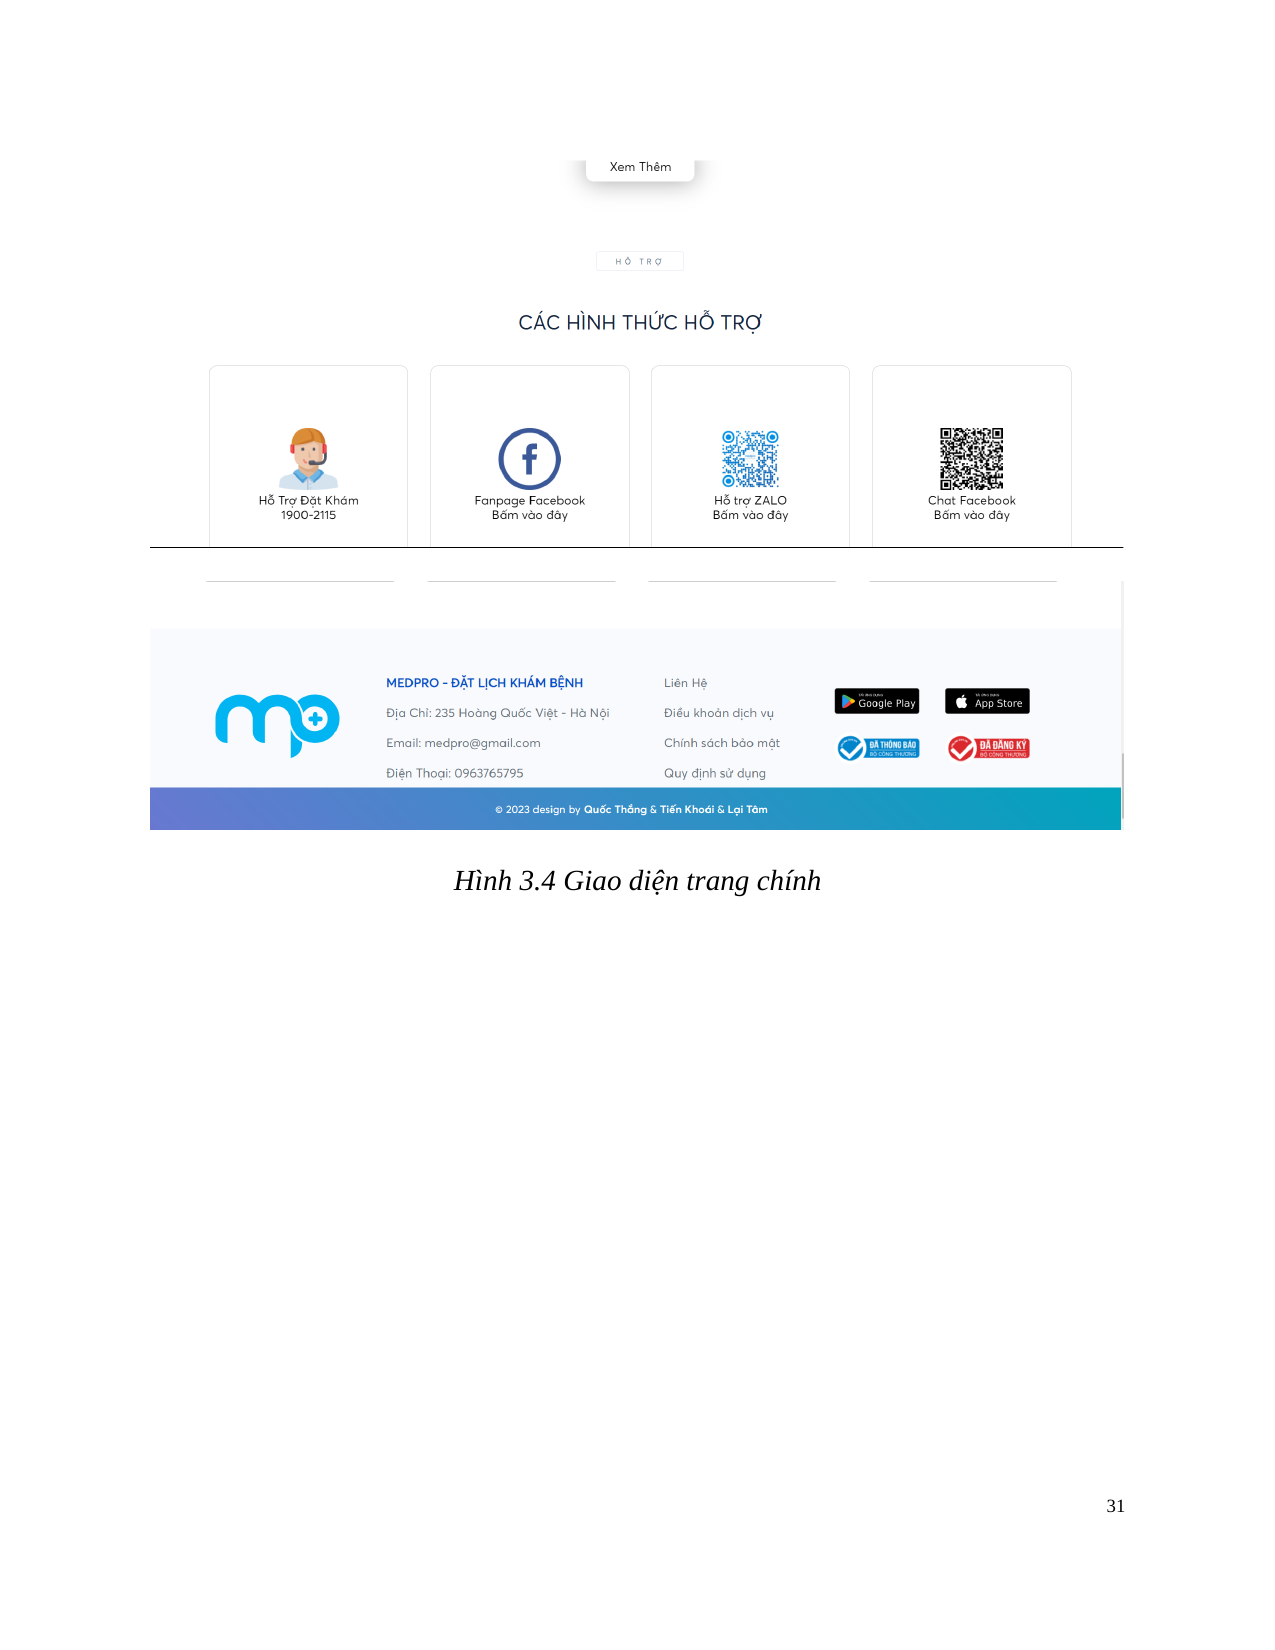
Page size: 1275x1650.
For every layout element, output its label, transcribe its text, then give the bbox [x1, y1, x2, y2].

picture [150, 581, 1124, 830]
picture [150, 150, 1124, 548]
text Hình 3.4 Giao diện trang chính [150, 863, 1125, 896]
